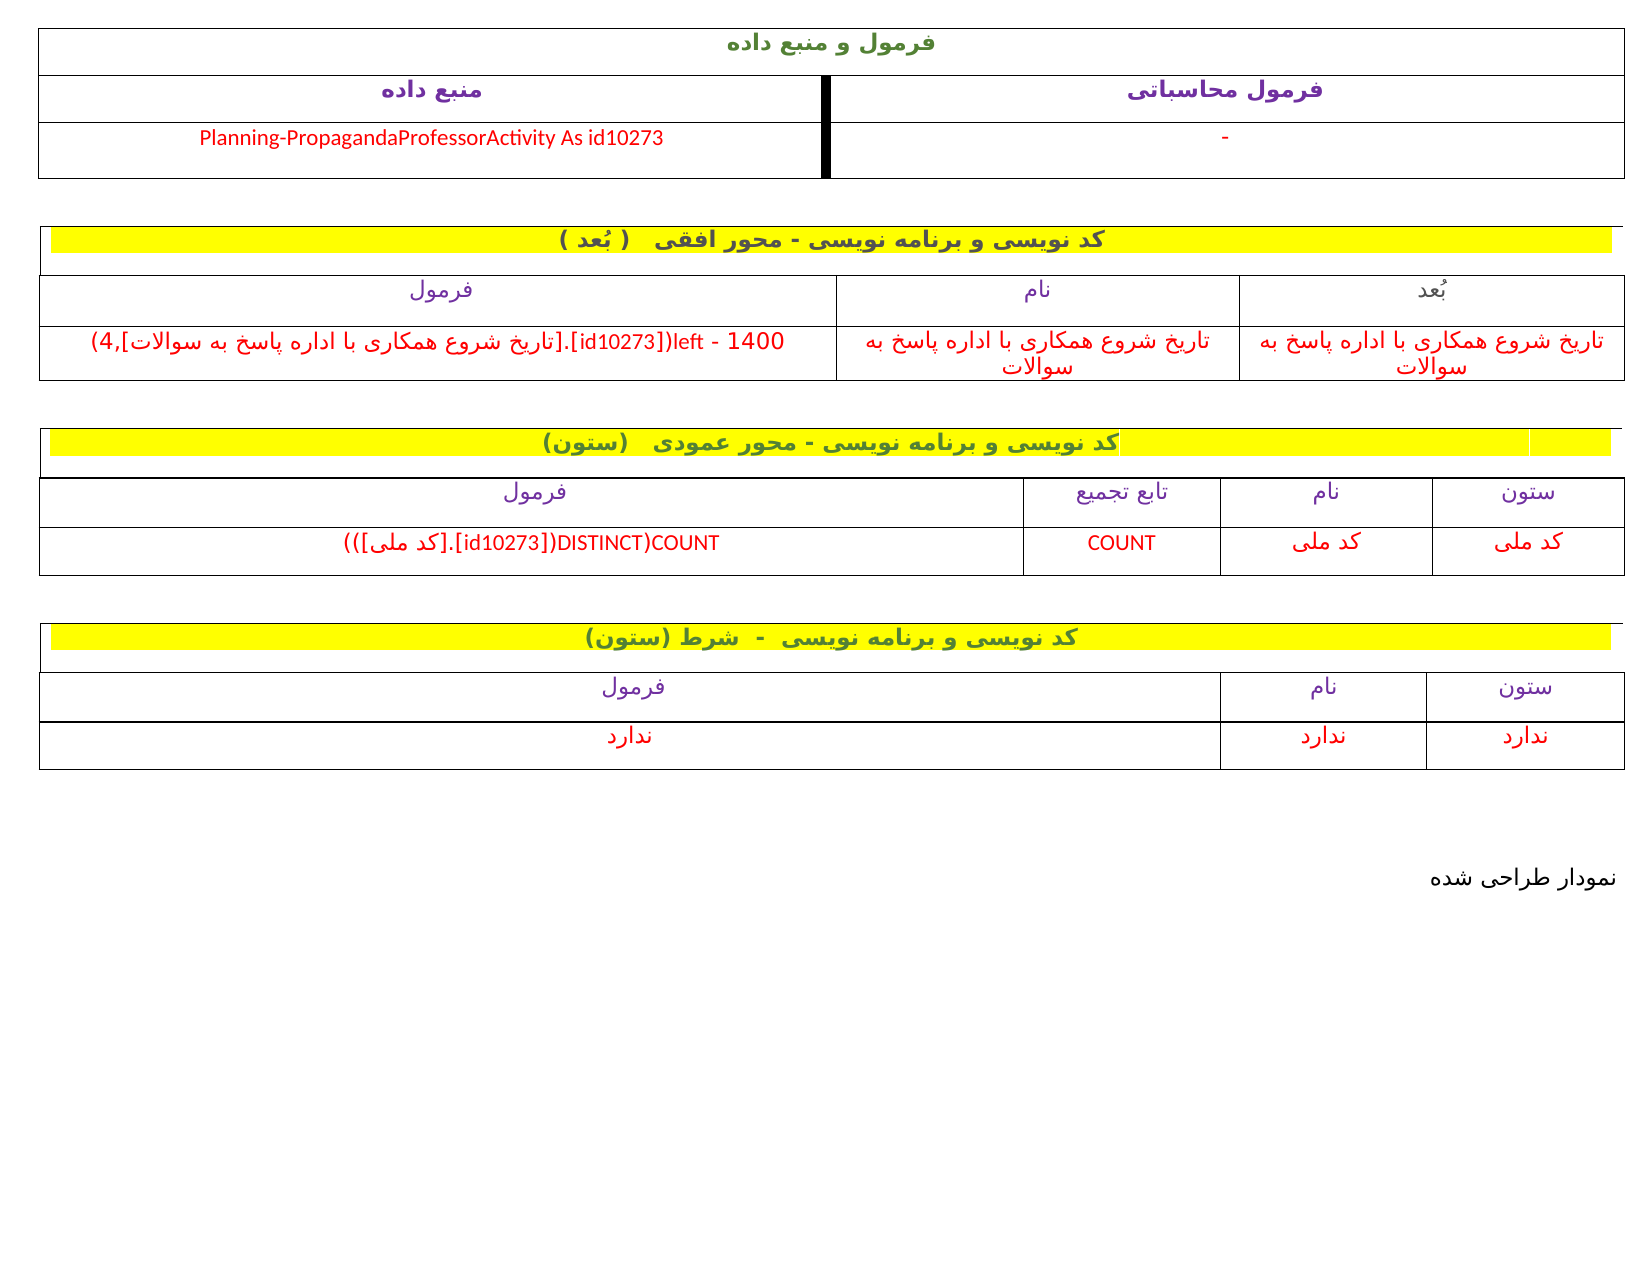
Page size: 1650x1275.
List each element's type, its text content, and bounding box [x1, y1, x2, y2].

table_cell فرمول [40, 479, 1023, 527]
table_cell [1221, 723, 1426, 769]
table_header کد نویسی و برنامه نویسی - محور عمودی (ستون) [41, 429, 1622, 477]
table_cell نام [837, 276, 1239, 326]
table_cell فرمول [40, 276, 836, 326]
table_cell نام [1221, 479, 1432, 527]
table_cell Planning-PropagandaProfessorActivity As id10273 [39, 123, 821, 178]
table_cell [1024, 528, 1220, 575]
table_cell بُعد [1240, 276, 1624, 326]
table_cell کد ملی [1433, 528, 1624, 575]
text نمودار طراحی شده [37, 864, 1650, 891]
table_cell - [831, 123, 1624, 178]
table_cell کد ملی [1221, 528, 1432, 575]
table_cell تابع تجمیع [1024, 479, 1220, 527]
table_header فرمول و منبع داده [39, 29, 1624, 75]
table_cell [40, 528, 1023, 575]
table_cell فرمول محاسباتی [831, 76, 1624, 122]
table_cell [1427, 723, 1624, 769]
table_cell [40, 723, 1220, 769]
table_cell منبع داده [39, 76, 821, 122]
table_cell تاریخ شروع همکاری با اداره پاسخ به سوالات [837, 327, 1239, 380]
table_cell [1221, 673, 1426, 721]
table_cell تاریخ شروع همکاری با اداره پاسخ به سوالات [1240, 327, 1624, 380]
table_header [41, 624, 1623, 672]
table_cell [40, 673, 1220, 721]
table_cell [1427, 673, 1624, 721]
table_header کد نویسی و برنامه نویسی - محور افقی ( بُعد ) [41, 227, 1623, 275]
table_cell 1400 - left([id10273].[تاریخ شروع همکاری با اداره پاسخ به سوالات],4) [40, 327, 836, 380]
table_cell ستون [1433, 479, 1624, 527]
